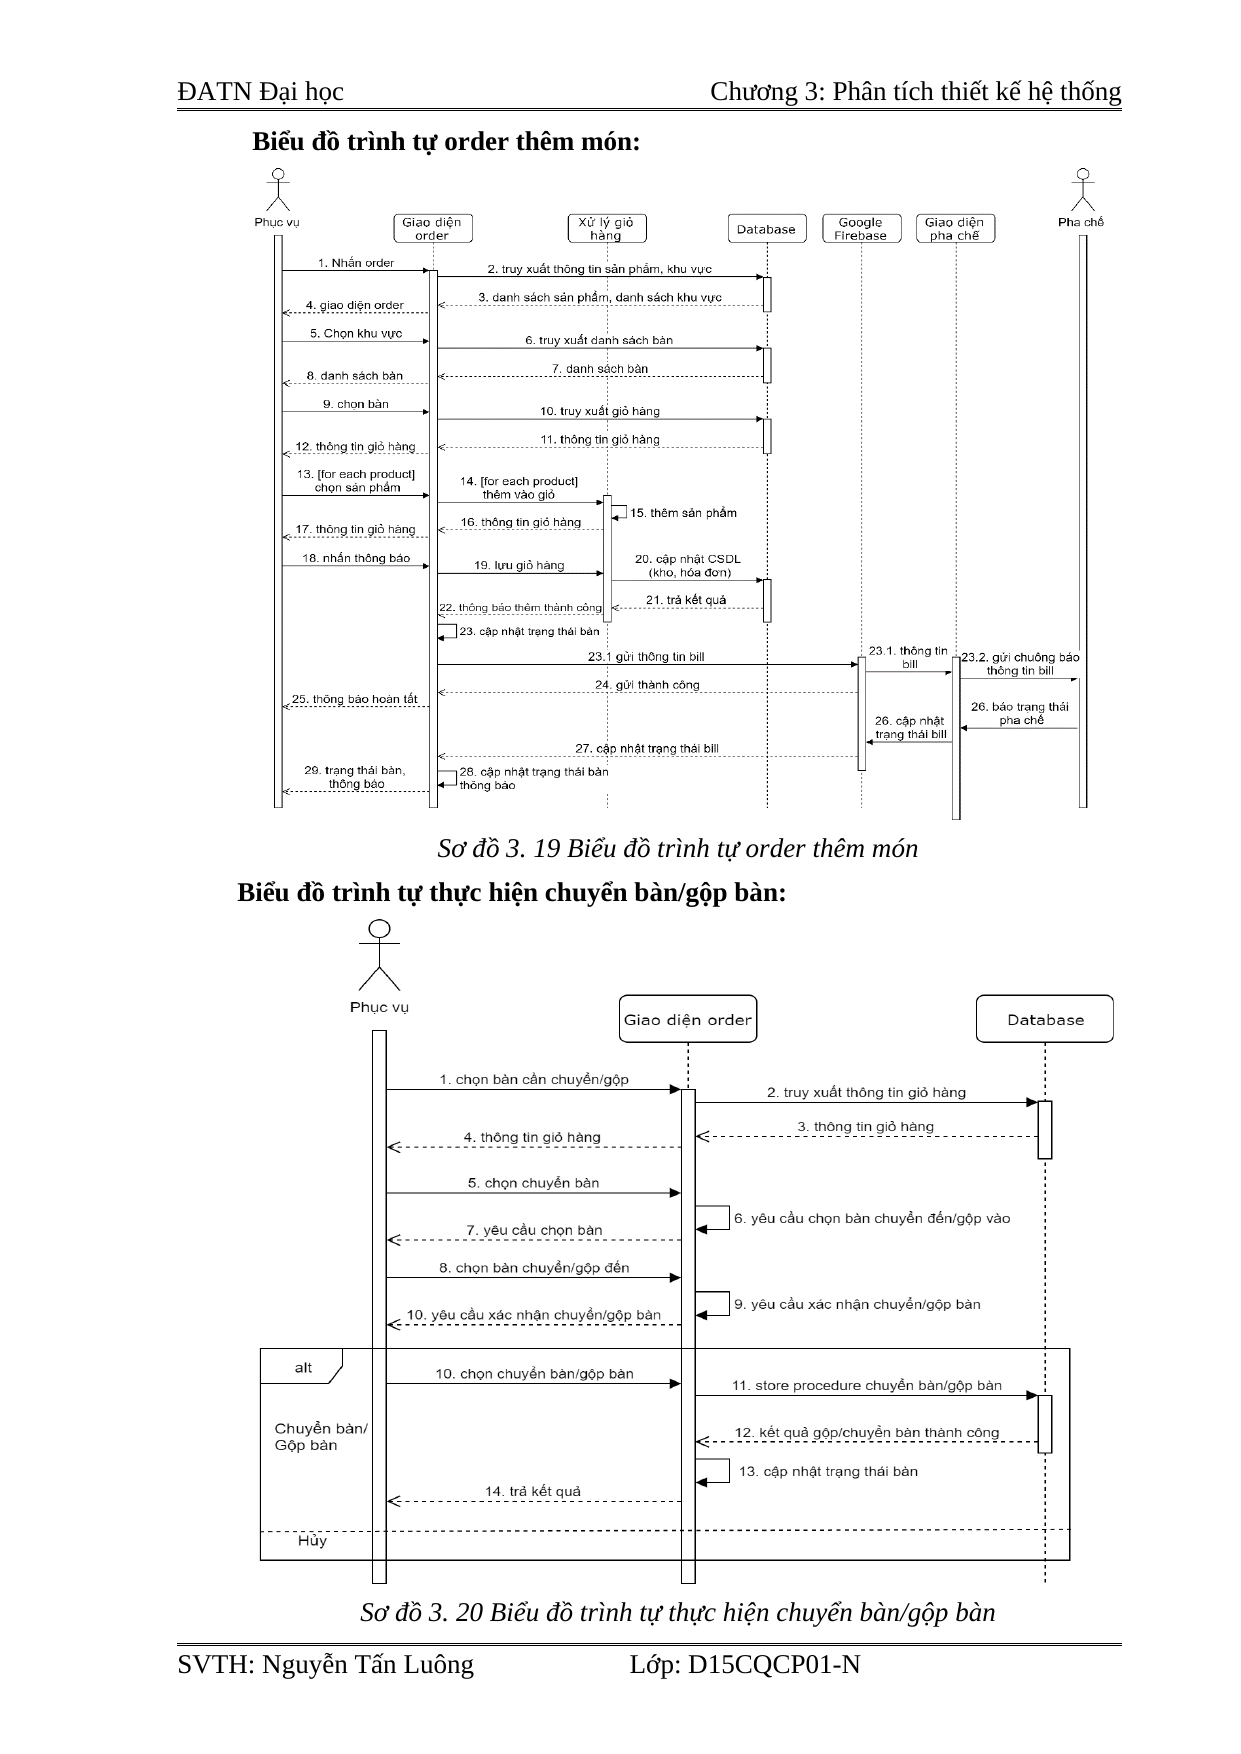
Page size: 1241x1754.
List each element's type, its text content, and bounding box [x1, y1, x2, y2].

text Biểu đồ trình tự order thêm món: [237, 125, 1122, 156]
text Sơ đồ 3. 19 Biểu đồ trình tự order thêm món [237, 832, 1122, 863]
picture [259, 919, 1114, 1584]
text Biểu đồ trình tự thực hiện chuyển bàn/gộp bàn: [237, 876, 1122, 907]
text Sơ đồ 3. 20 Biểu đồ trình tự thực hiện chuyển bàn/gộp bàn [237, 1596, 1122, 1627]
picture [254, 168, 1105, 820]
